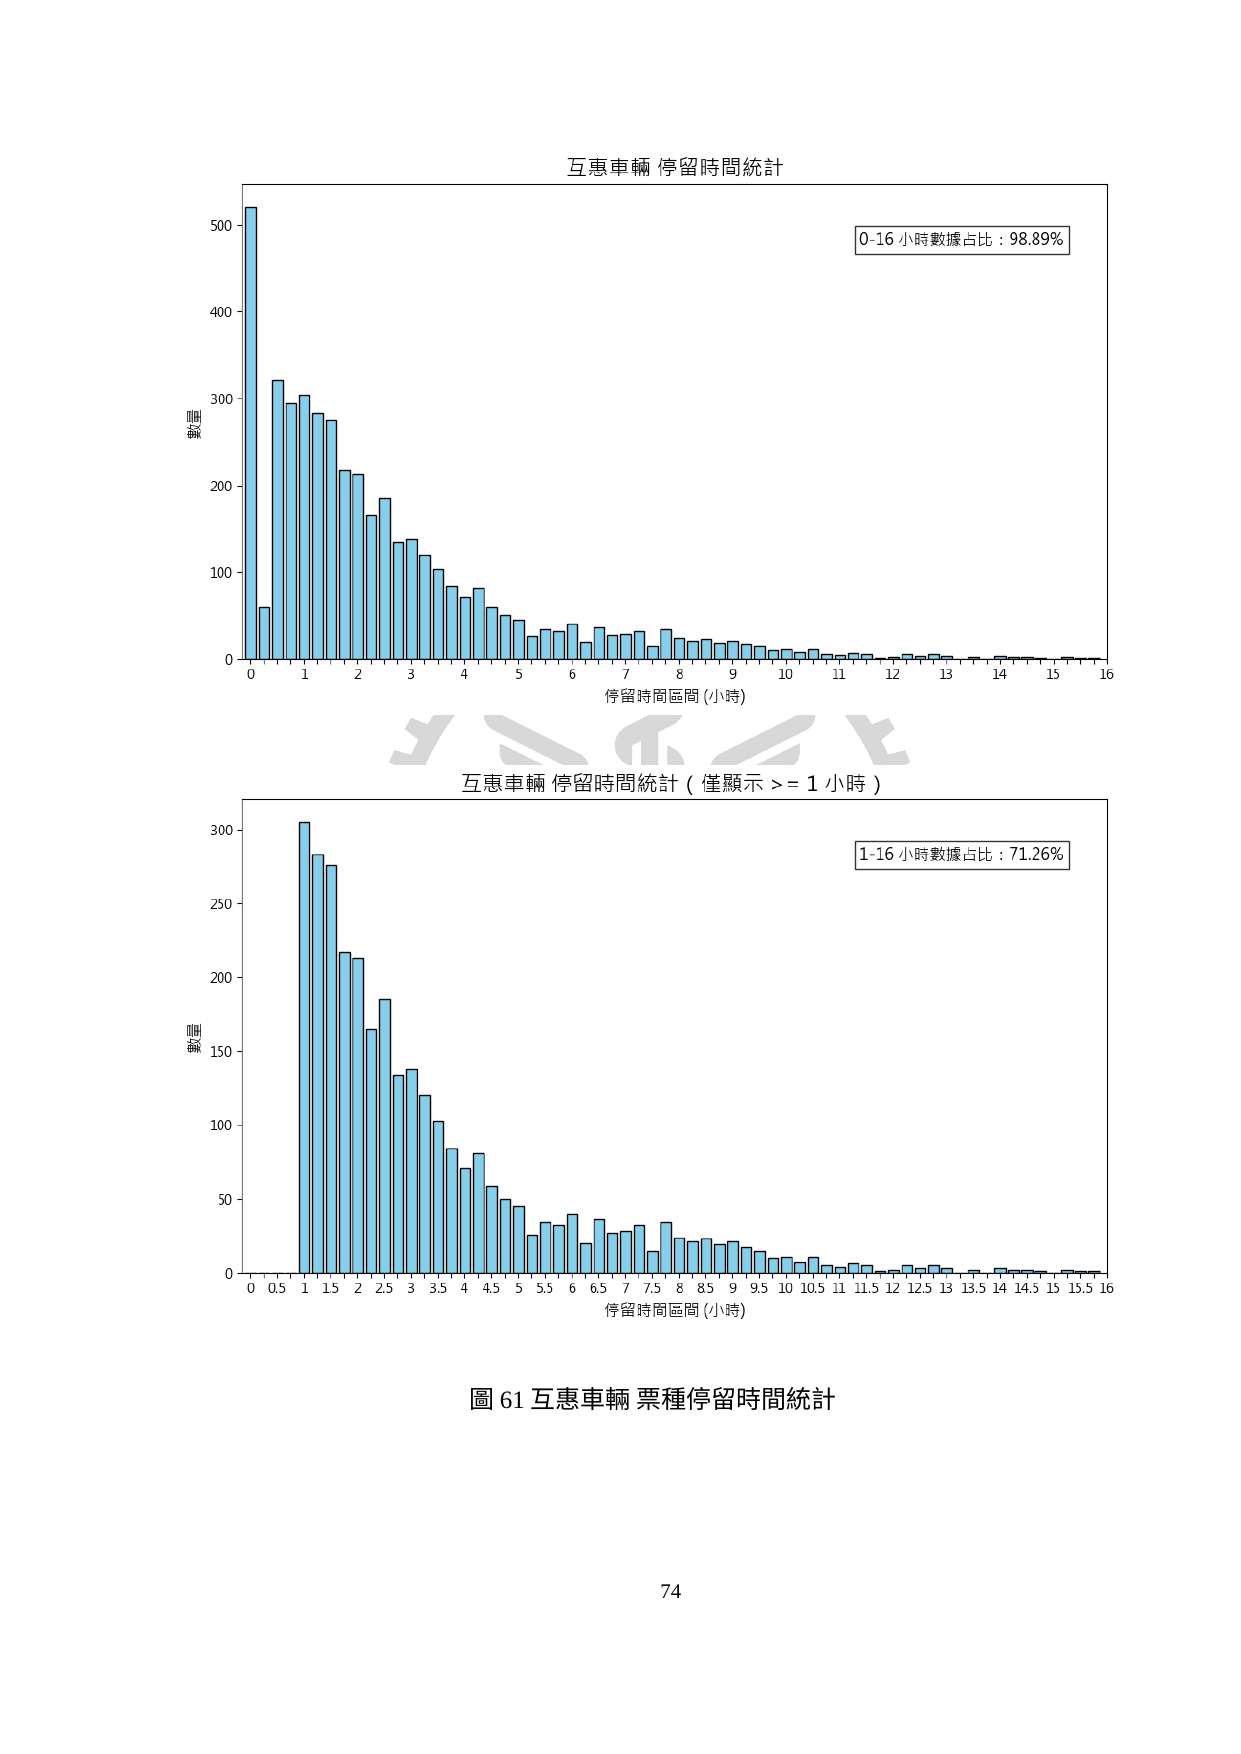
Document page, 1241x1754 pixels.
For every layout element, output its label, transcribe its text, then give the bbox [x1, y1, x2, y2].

text 圖61 互惠車輛 票種停留時間統計 [187, 1379, 1097, 1417]
picture [177, 150, 1123, 715]
picture [177, 765, 1123, 1329]
